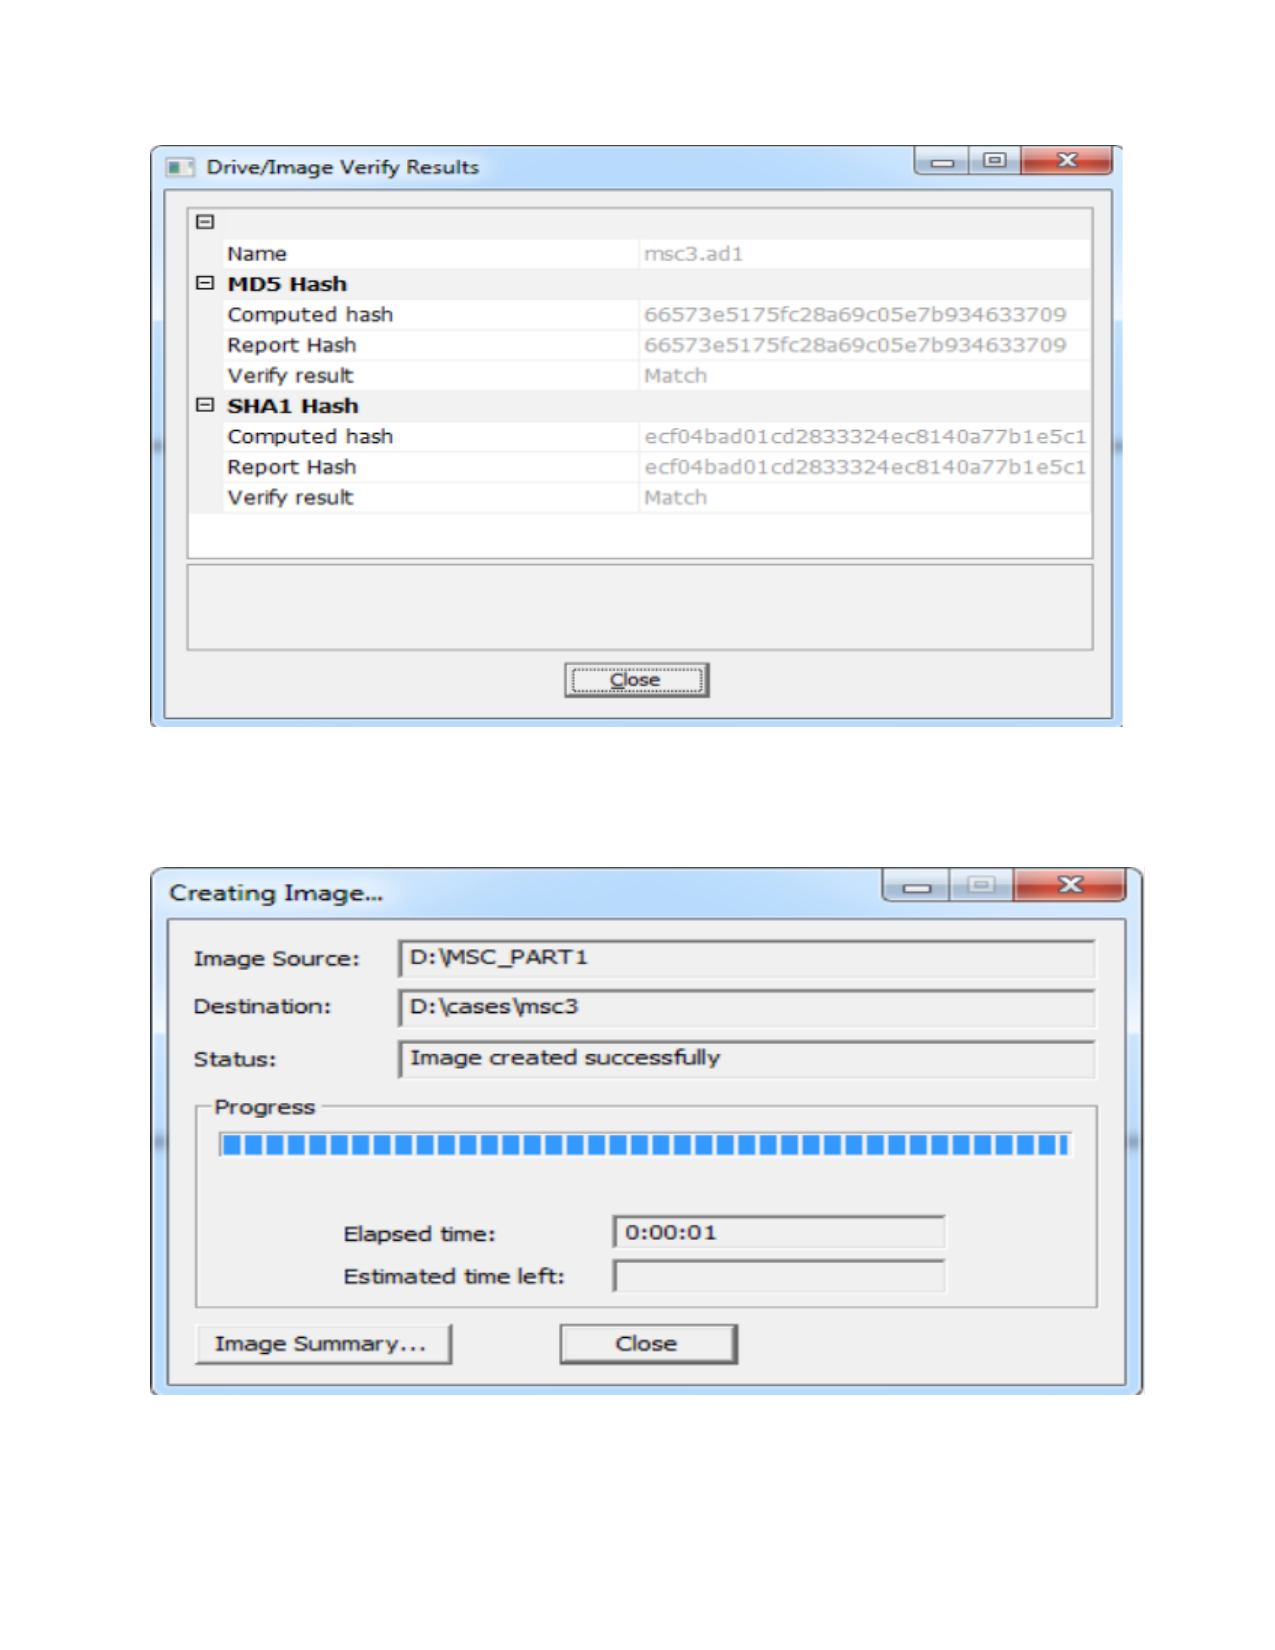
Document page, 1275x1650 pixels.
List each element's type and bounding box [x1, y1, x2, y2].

picture [150, 867, 1146, 1395]
picture [150, 145, 1123, 727]
